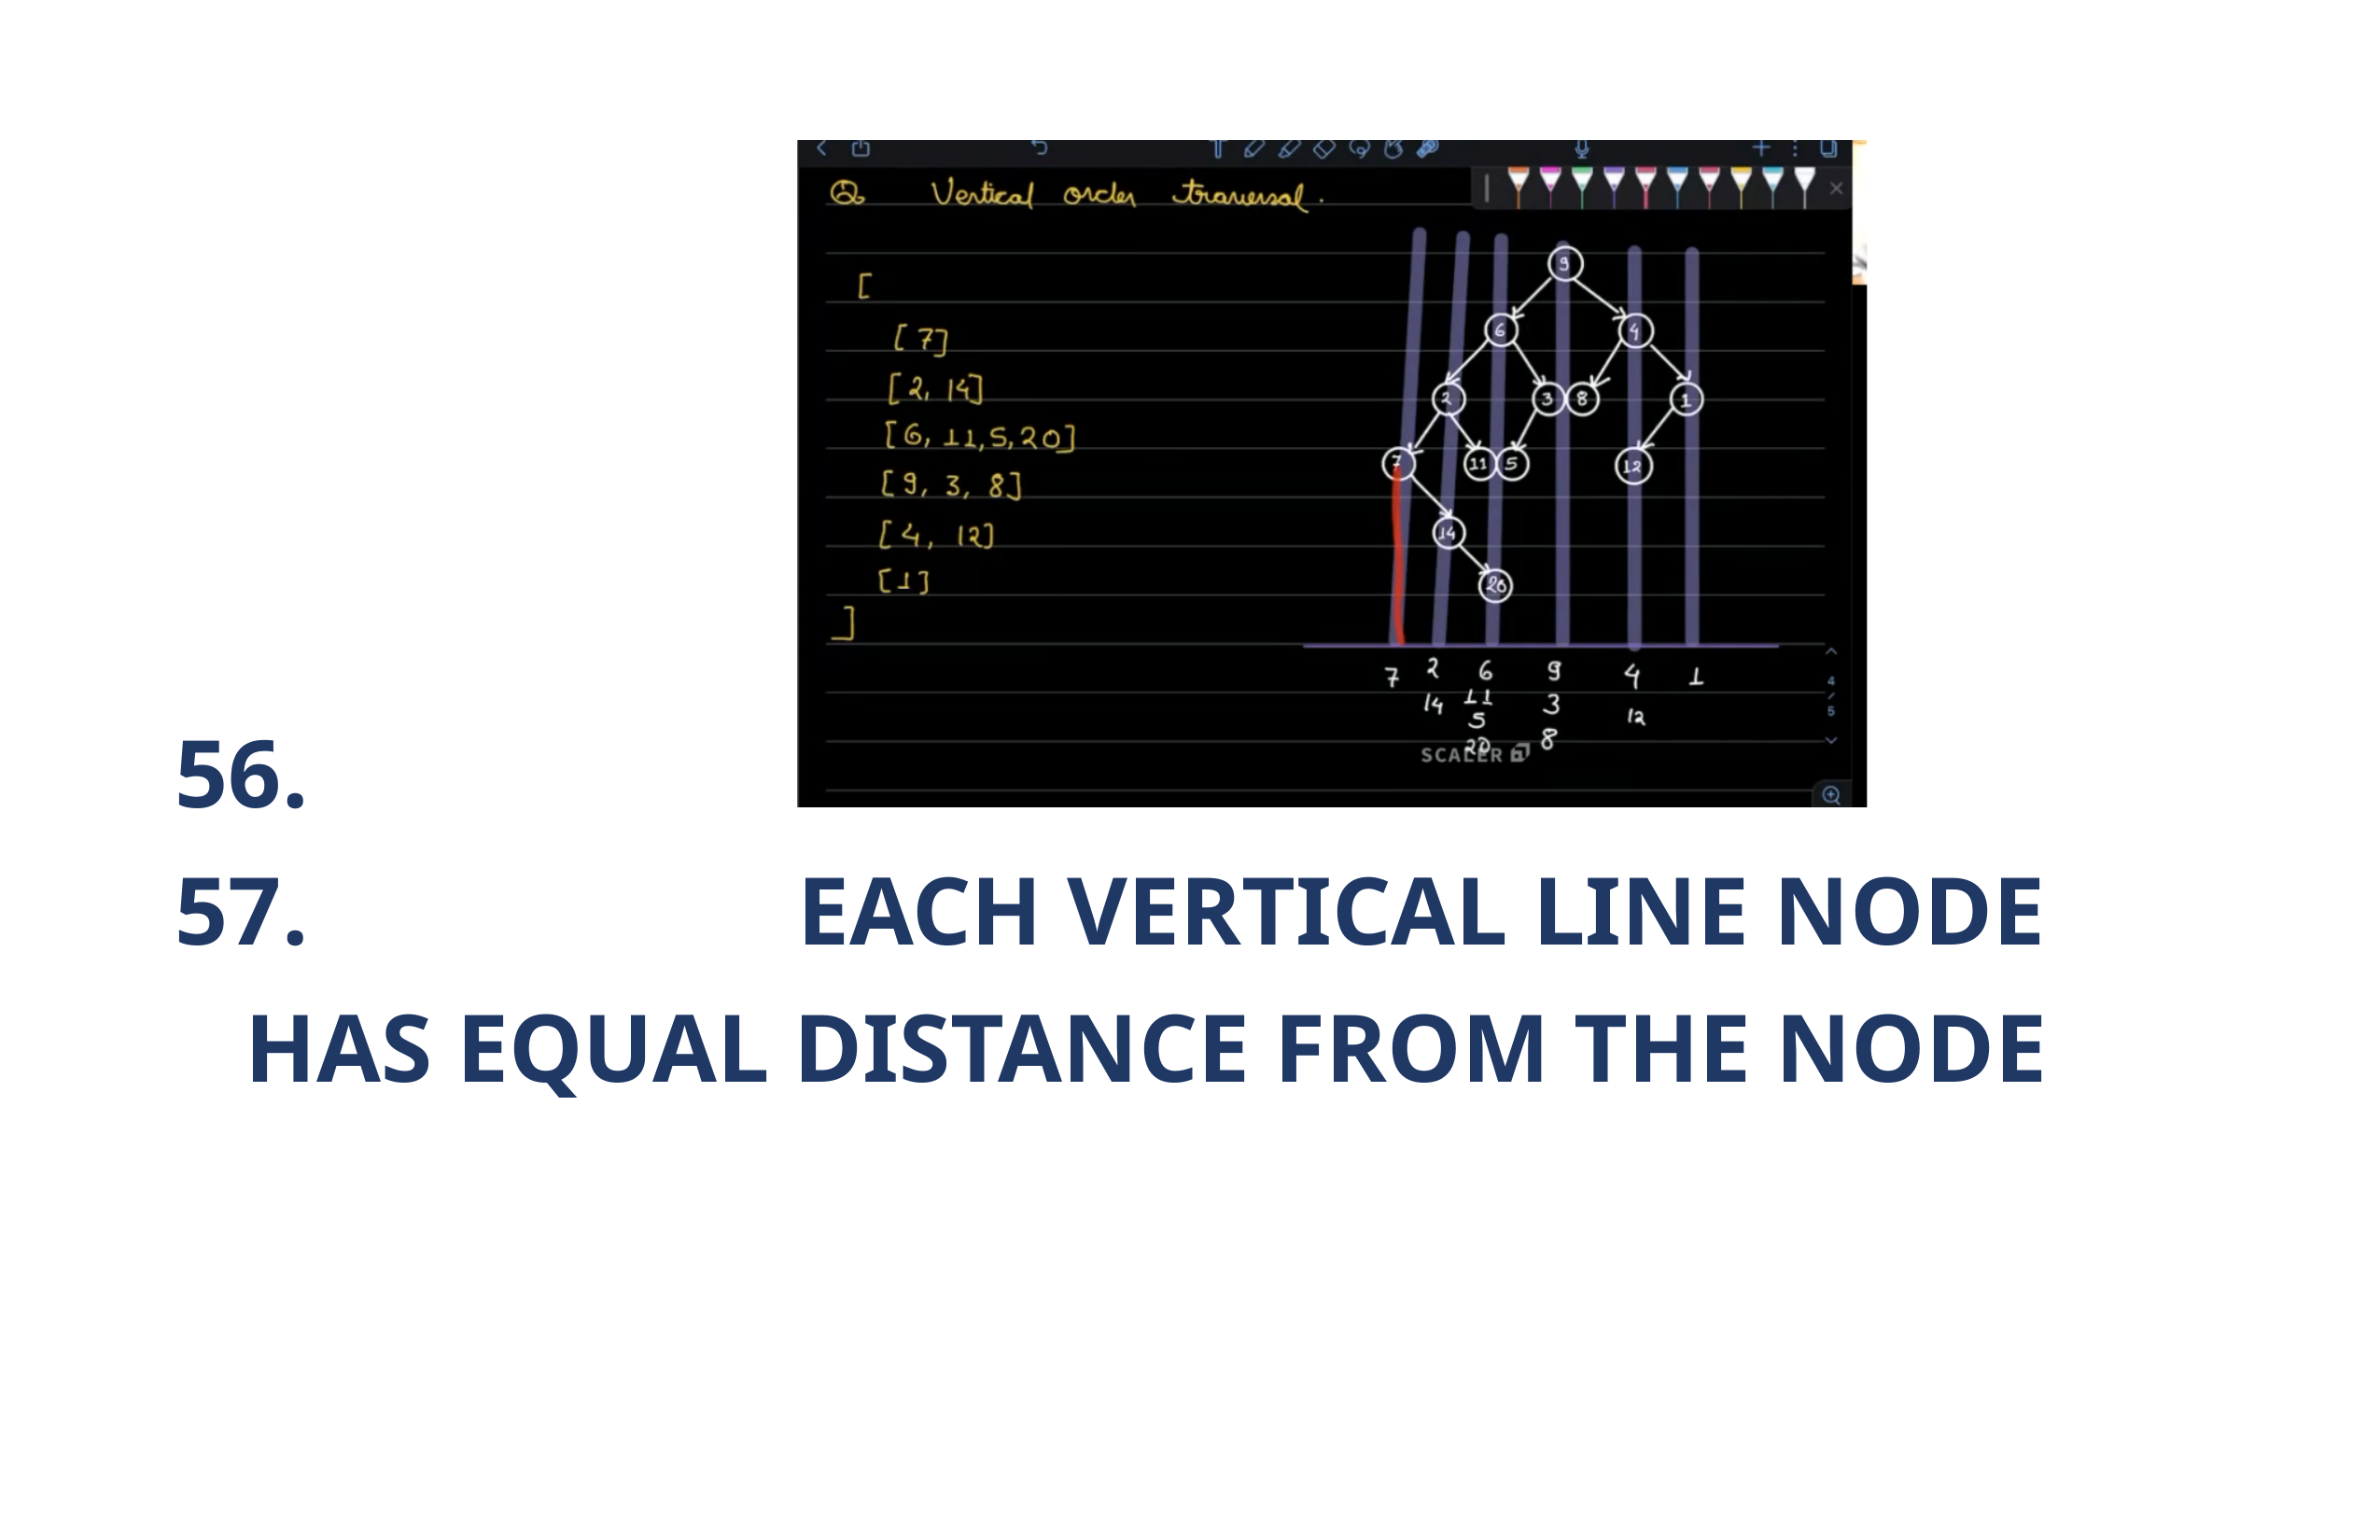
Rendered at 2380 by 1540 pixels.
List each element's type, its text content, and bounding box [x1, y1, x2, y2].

picture [797, 140, 1868, 807]
list EACH VERTICAL LINE NODE HAS EQUAL DISTANCE FROM THE NODE [175, 845, 2240, 1109]
